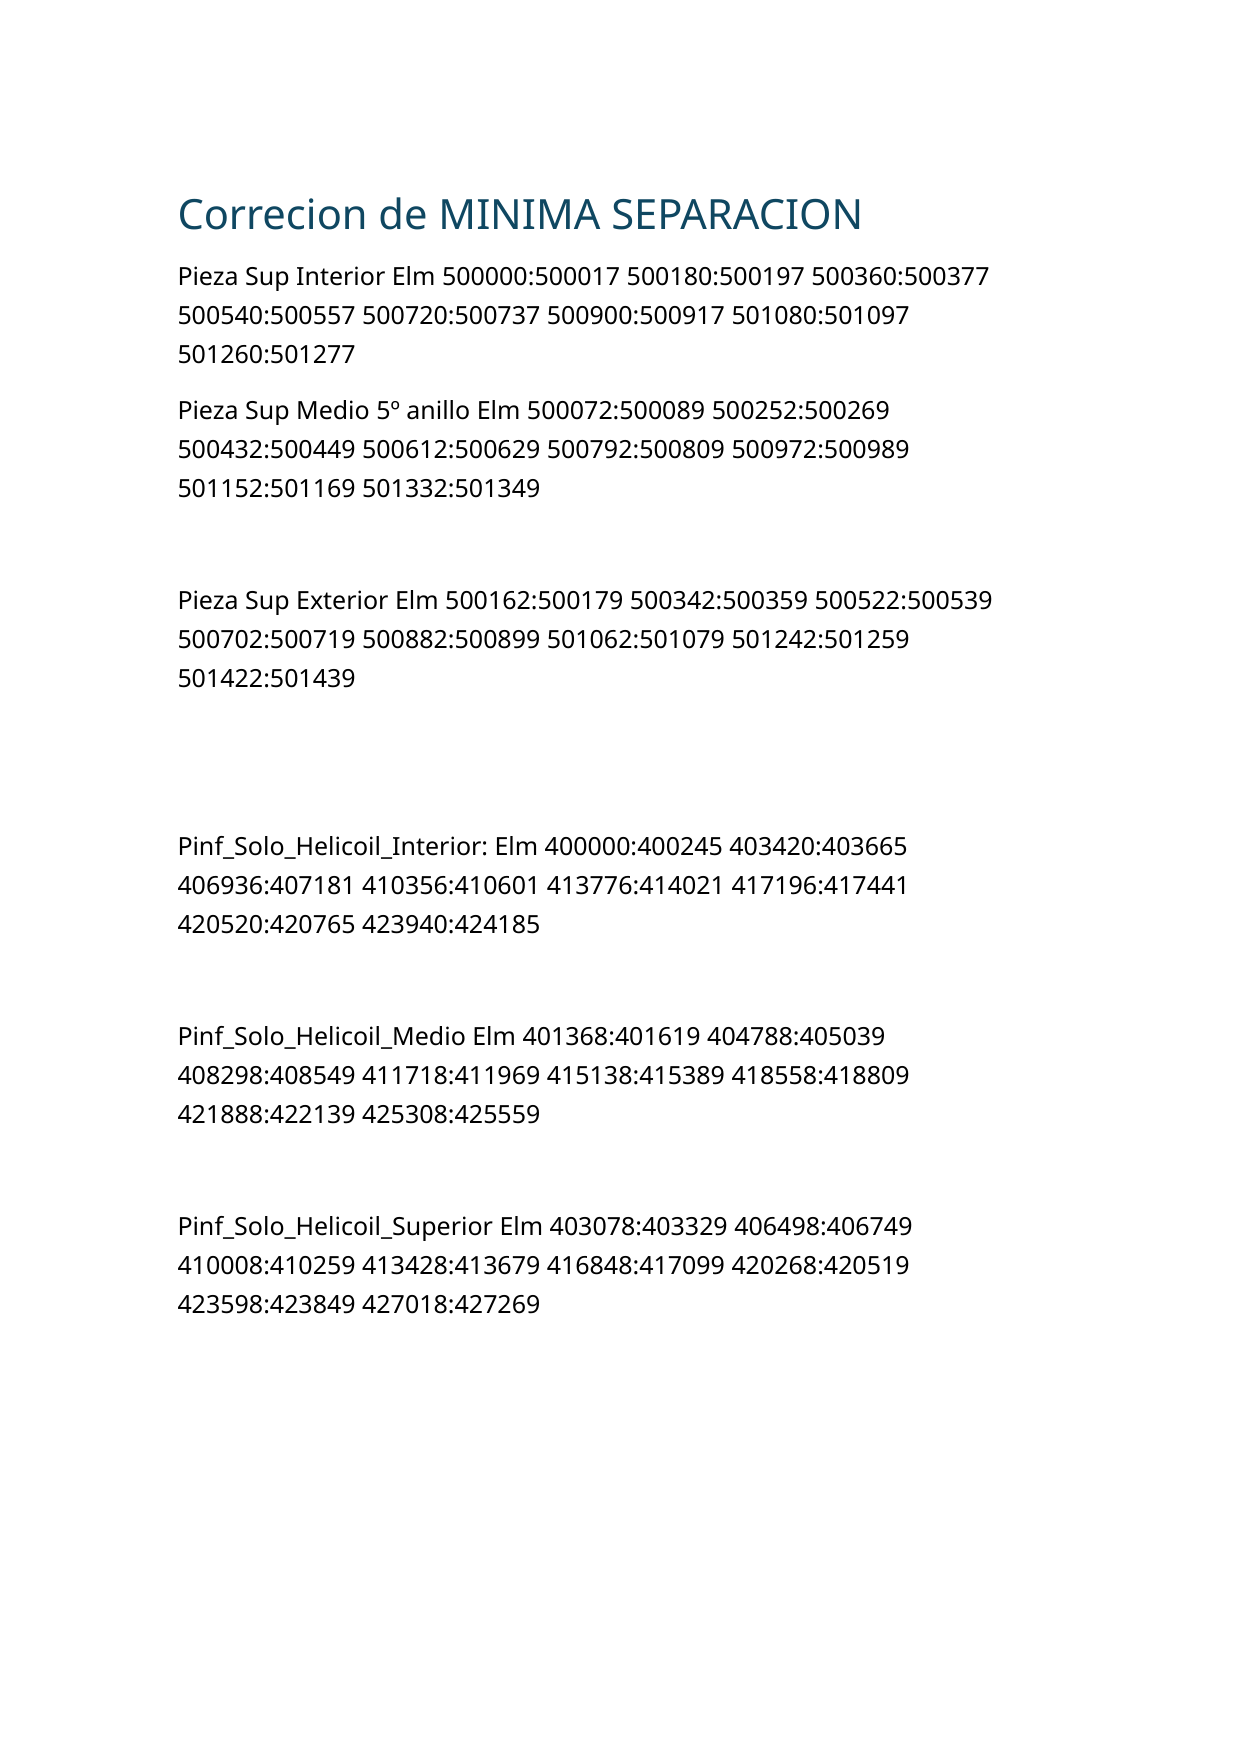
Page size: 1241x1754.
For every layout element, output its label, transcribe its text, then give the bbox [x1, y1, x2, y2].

text Pinf_Solo_Helicoil_Medio Elm 401368:401619 404788:405039 408298:408549 411718:411969 415138:415389 418558:418809 421888:422139 425308:425559 [177, 1019, 1063, 1131]
text Pinf_Solo_Helicoil_Superior Elm 403078:403329 406498:406749 410008:410259 413428:413679 416848:417099 420268:420519 423598:423849 427018:427269 [177, 1209, 1063, 1321]
text Pieza Sup Medio 5º anillo Elm 500072:500089 500252:500269 500432:500449 500612:500629 500792:500809 500972:500989 501152:501169 501332:501349 [177, 393, 1063, 505]
text Pinf_Solo_Helicoil_Interior: Elm 400000:400245 403420:403665 406936:407181 410356:410601 413776:414021 417196:417441 420520:420765 423940:424185 [177, 829, 1063, 941]
subtitle Correcion de MINIMA SEPARACION [177, 185, 1063, 242]
text Pieza Sup Exterior Elm 500162:500179 500342:500359 500522:500539 500702:500719 500882:500899 501062:501079 501242:501259 501422:501439 [177, 583, 1063, 695]
text Pieza Sup Interior Elm 500000:500017 500180:500197 500360:500377 500540:500557 500720:500737 500900:500917 501080:501097 501260:501277 [177, 259, 1063, 371]
